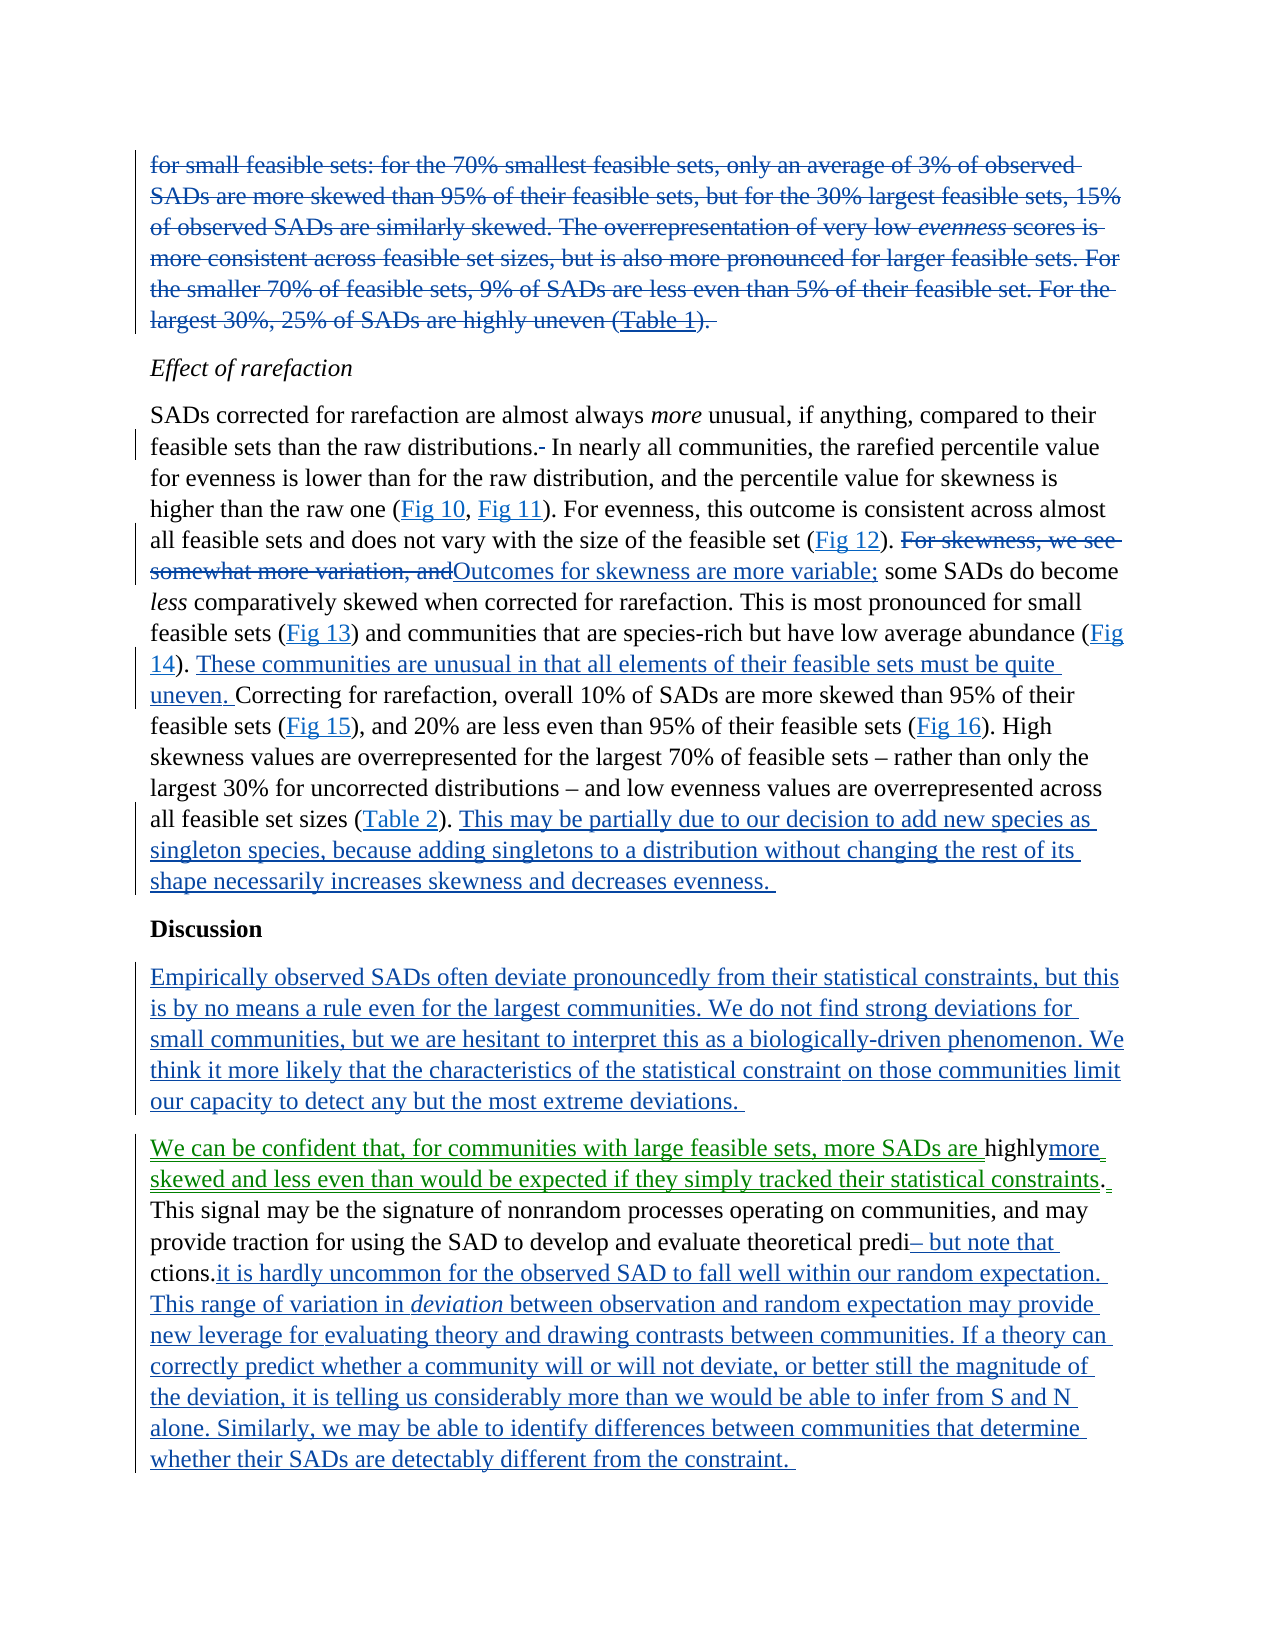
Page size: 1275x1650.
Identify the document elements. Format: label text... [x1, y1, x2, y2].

text SADs corrected for rarefaction are almost always more unusual, if anything, compared to their feasible sets than the raw distributions. In nearly all communities, the rarefied percentile value for evenness is lower than for the raw distribution, and the percentile value for skewness is higher than the raw one (Fig 10, Fig 11). For evenness, this outcome is consistent across almost all feasible sets and does not vary with the size of the feasible set (Fig 12). some SADs do become less comparatively skewed when corrected for rarefaction. This is most pronounced for small feasible sets (Fig 13) and communities that are species-rich but have low average abundance (Fig 14). Correcting for rarefaction, overall 10% of SADs are more skewed than 95% of their feasible sets (Fig 15), and 20% are less even than 95% of their feasible sets (Fig 16). High skewness values are overrepresented for the largest 70% of feasible sets – rather than only the largest 30% for uncorrected distributions – and low evenness values are overrepresented across all feasible set sizes (Table 2). [150, 401, 1125, 895]
text Effect of rarefaction [150, 353, 1125, 382]
text Discussion [150, 914, 1125, 943]
